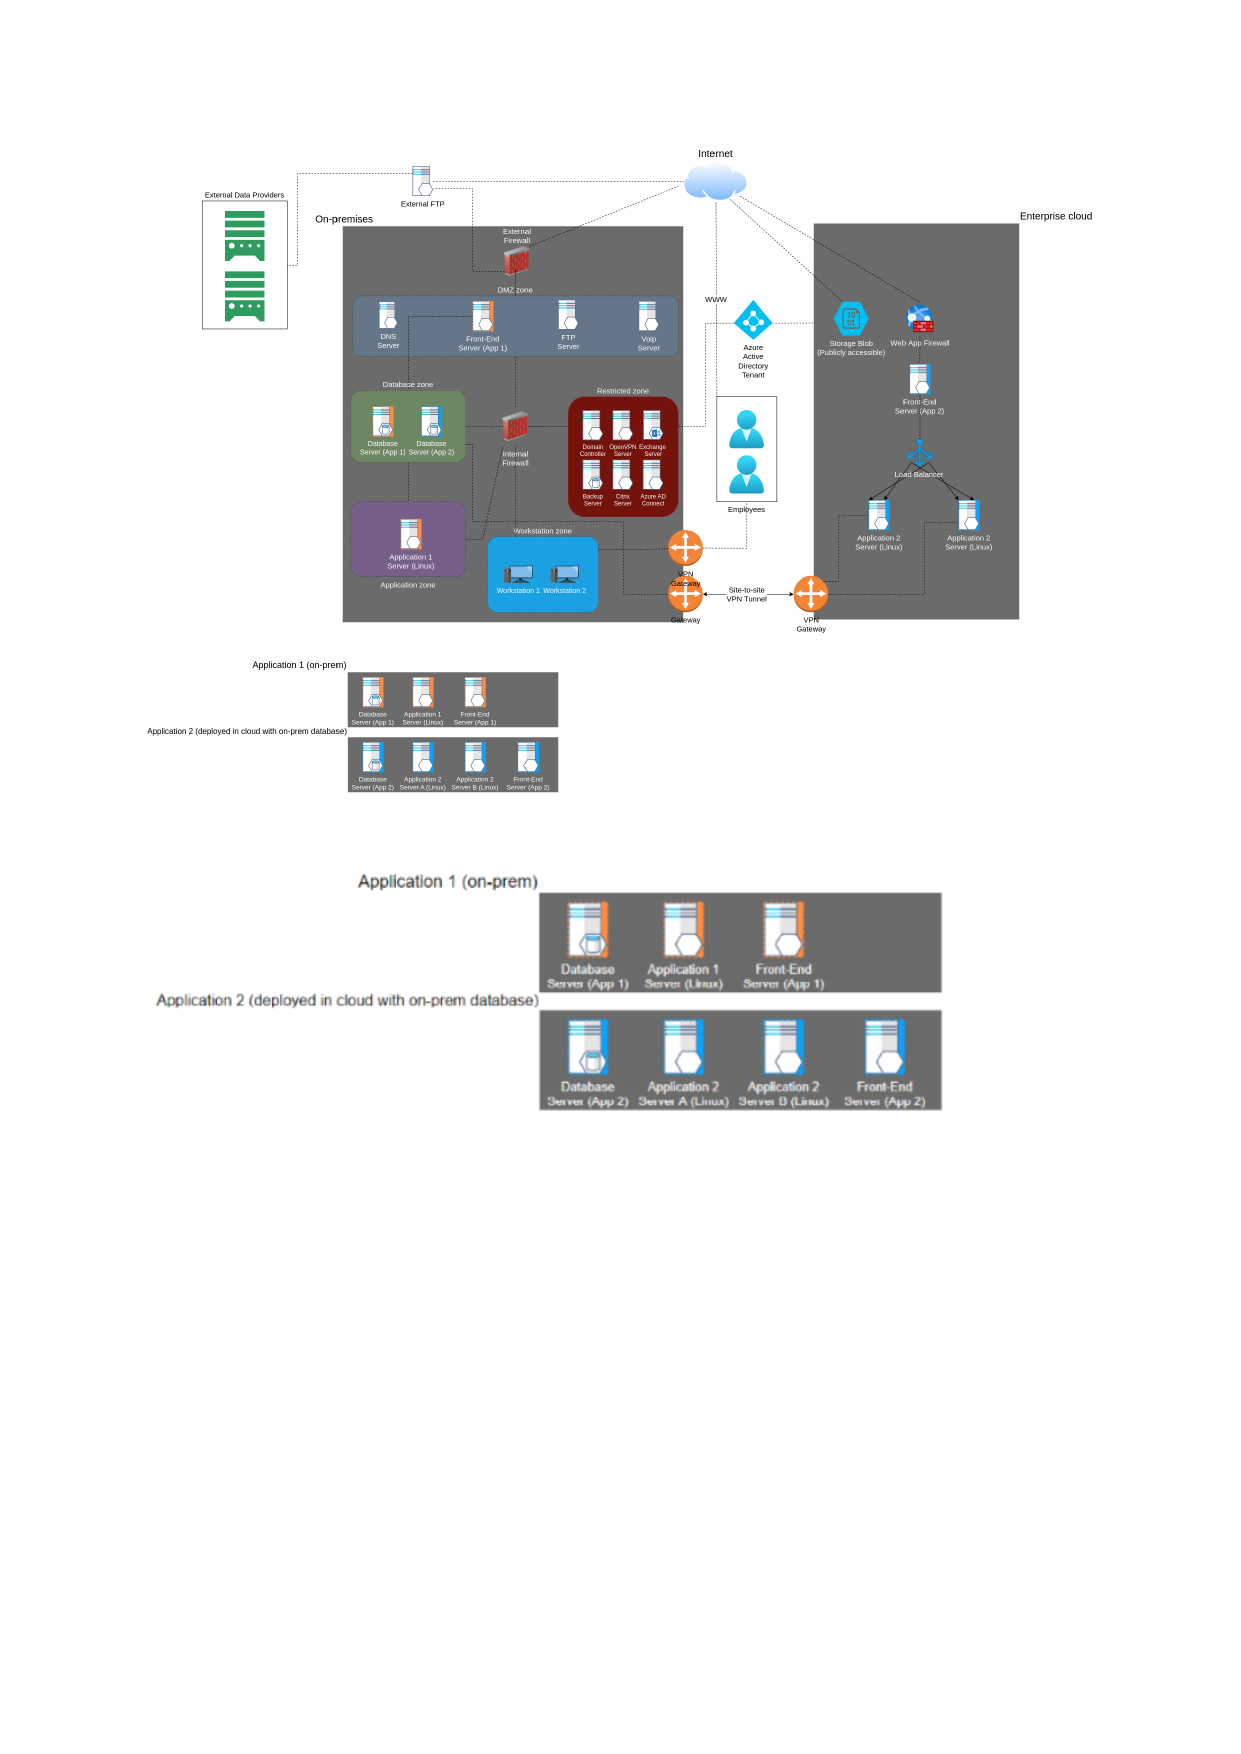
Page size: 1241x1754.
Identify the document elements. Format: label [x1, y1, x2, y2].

picture [147, 147, 1093, 794]
picture [147, 857, 947, 1121]
